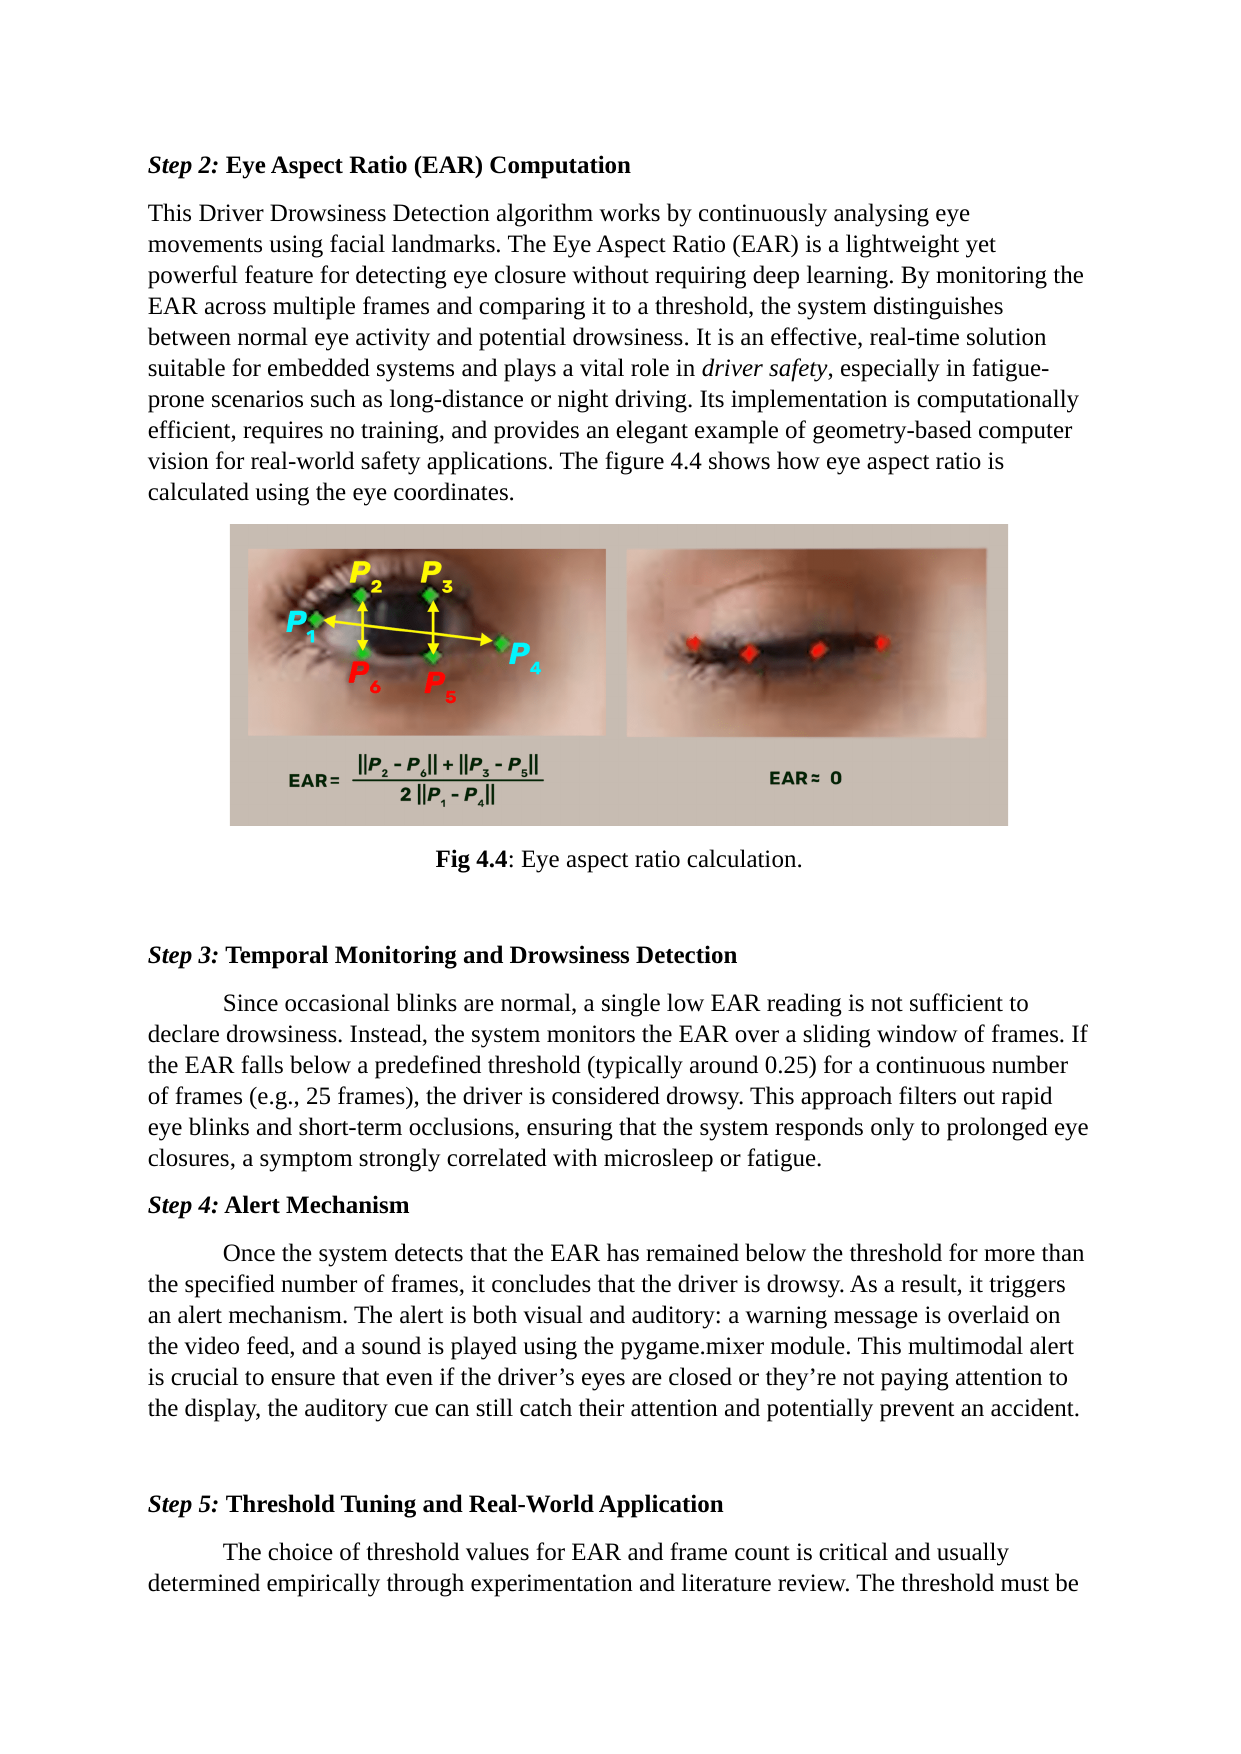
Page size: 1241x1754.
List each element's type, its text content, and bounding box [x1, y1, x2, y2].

text Step 5: Threshold Tuning and Real-World Application [148, 1489, 1090, 1518]
text This Driver Drowsiness Detection algorithm works by continuously analysing eye movements using facial landmarks. The Eye Aspect Ratio (EAR) is a lightweight yet powerful feature for detecting eye closure without requiring deep learning. By monitoring the EAR across multiple frames and comparing it to a threshold, the system distinguishes between normal eye activity and potential drowsiness. It is an effective, real-time solution suitable for embedded systems and plays a vital role in driver safety, especially in fatigue-prone scenarios such as long-distance or night driving. Its implementation is computationally efficient, requires no training, and provides an elegant example of geometry-based computer vision for real-world safety applications. The figure 4.4 shows how eye aspect ratio is calculated using the eye coordinates. [148, 198, 1090, 506]
text Fig 4.4: Eye aspect ratio calculation. [148, 844, 1090, 873]
text Step 3: Temporal Monitoring and Drowsiness Detection [148, 940, 1090, 969]
text Step 2: Eye Aspect Ratio (EAR) Computation [148, 150, 1090, 179]
picture [229, 524, 1009, 826]
text Since occasional blinks are normal, a single low EAR reading is not sufficient to declare drowsiness. Instead, the system monitors the EAR over a sliding window of frames. If the EAR falls below a predefined threshold (typically around 0.25) for a continuous number of frames (e.g., 25 frames), the driver is considered drowsy. This approach filters out rapid eye blinks and short-term occlusions, ensuring that the system responds only to prolonged eye closures, a symptom strongly correlated with microsleep or fatigue. [148, 988, 1090, 1172]
text Once the system detects that the EAR has remained below the threshold for more than the specified number of frames, it concludes that the driver is drowsy. As a result, it triggers an alert mechanism. The alert is both visual and auditory: a warning message is overlaid on the video feed, and a sound is played using the pygame.mixer module. This multimodal alert is crucial to ensure that even if the driver’s eyes are closed or they’re not paying attention to the display, the auditory cue can still catch their attention and potentially prevent an accident. [148, 1238, 1090, 1422]
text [148, 1537, 1090, 1596]
text Step 4: Alert Mechanism [148, 1191, 1090, 1219]
